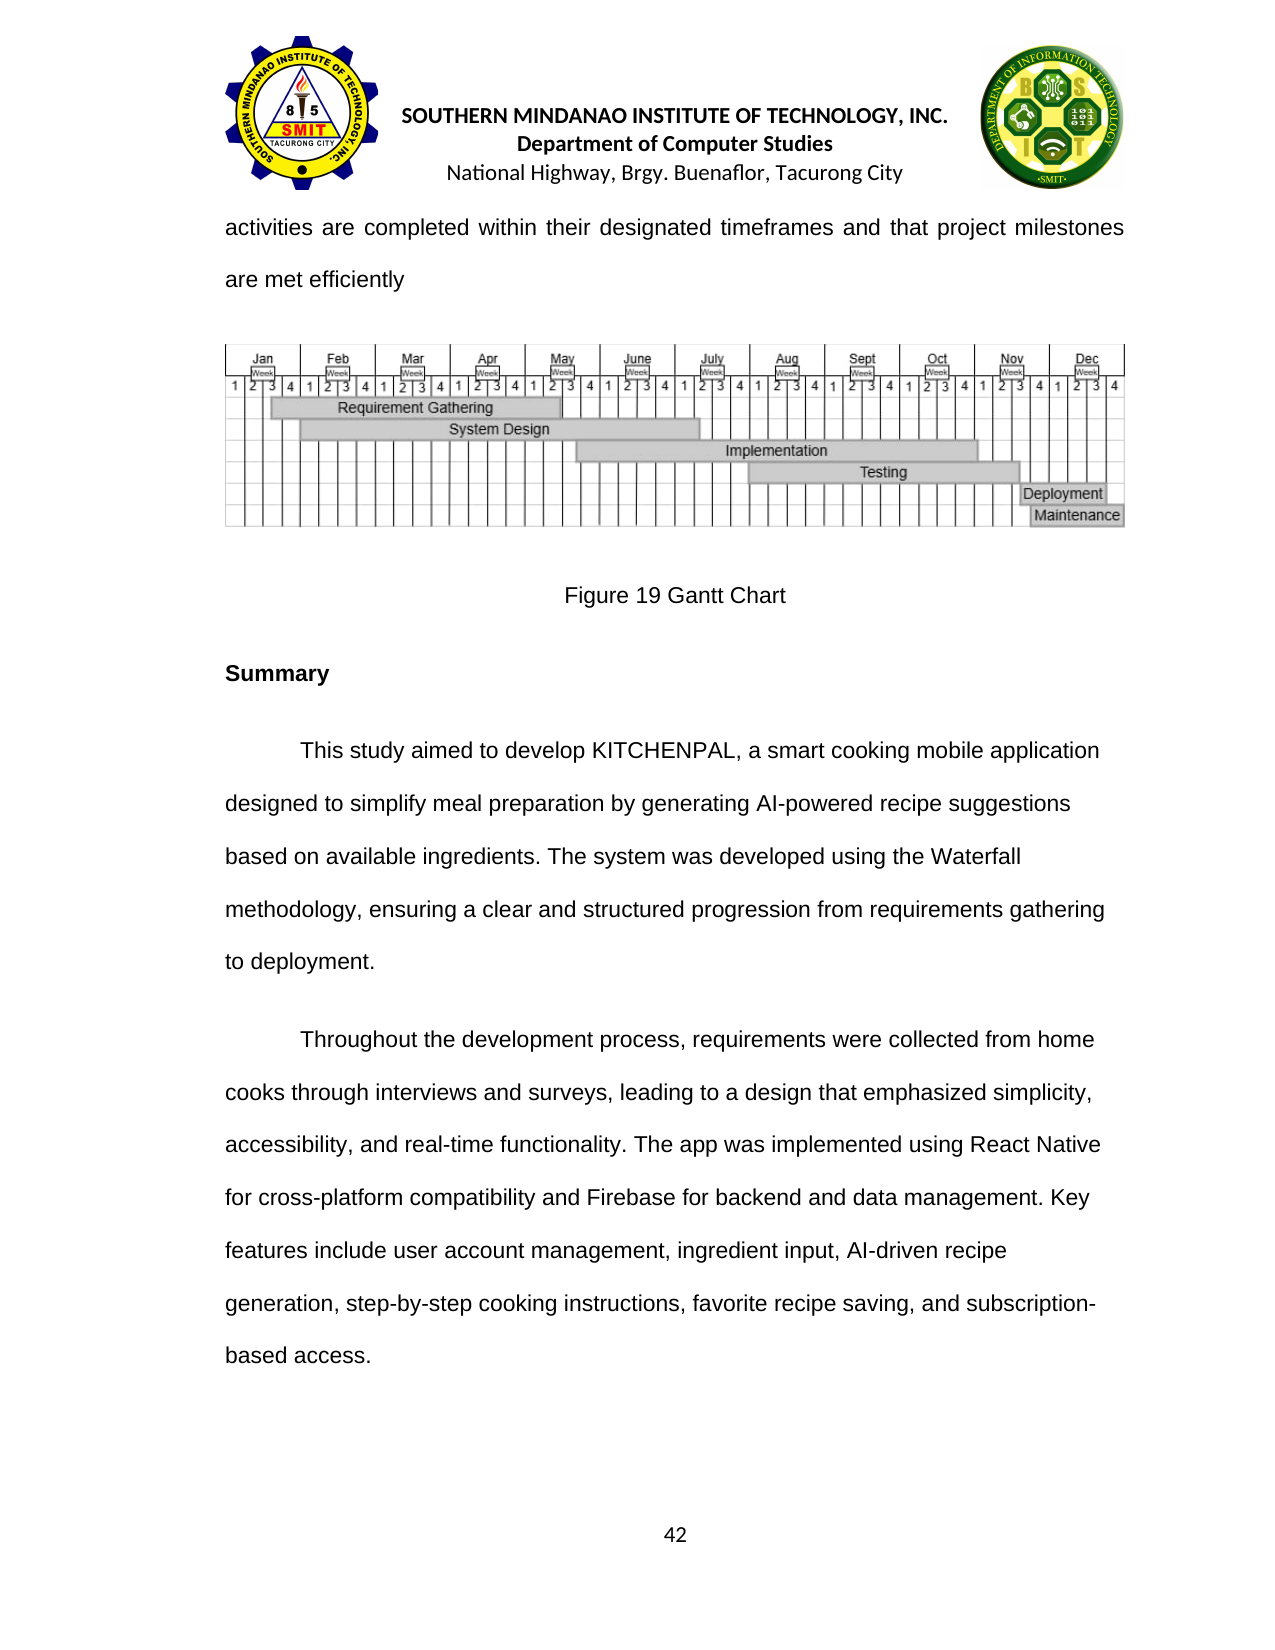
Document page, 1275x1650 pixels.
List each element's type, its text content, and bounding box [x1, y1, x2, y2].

picture [980, 45, 1124, 189]
text Summary [225, 660, 1125, 686]
text This study aimed to develop KITCHENPAL, a smart cooking mobile application designed to simplify meal preparation by generating AI-powered recipe suggestions based on available ingredients. The system was developed using the Waterfall methodology, ensuring a clear and structured progression from requirements gathering to deployment. [225, 737, 1125, 974]
picture [225, 344, 1125, 529]
picture [225, 36, 379, 190]
text Throughout the development process, requirements were collected from home cooks through interviews and surveys, leading to a design that emphasized simplicity, accessibility, and real-time functionality. The app was implemented using React Native for cross-platform compatibility and Firebase for backend and data management. Key features include user account management, ingredient input, AI-driven recipe generation, step-by-step cooking instructions, favorite recipe saving, and subscription-based access. [225, 1026, 1125, 1368]
text Figure 19 Gantt Chart [225, 582, 1125, 608]
